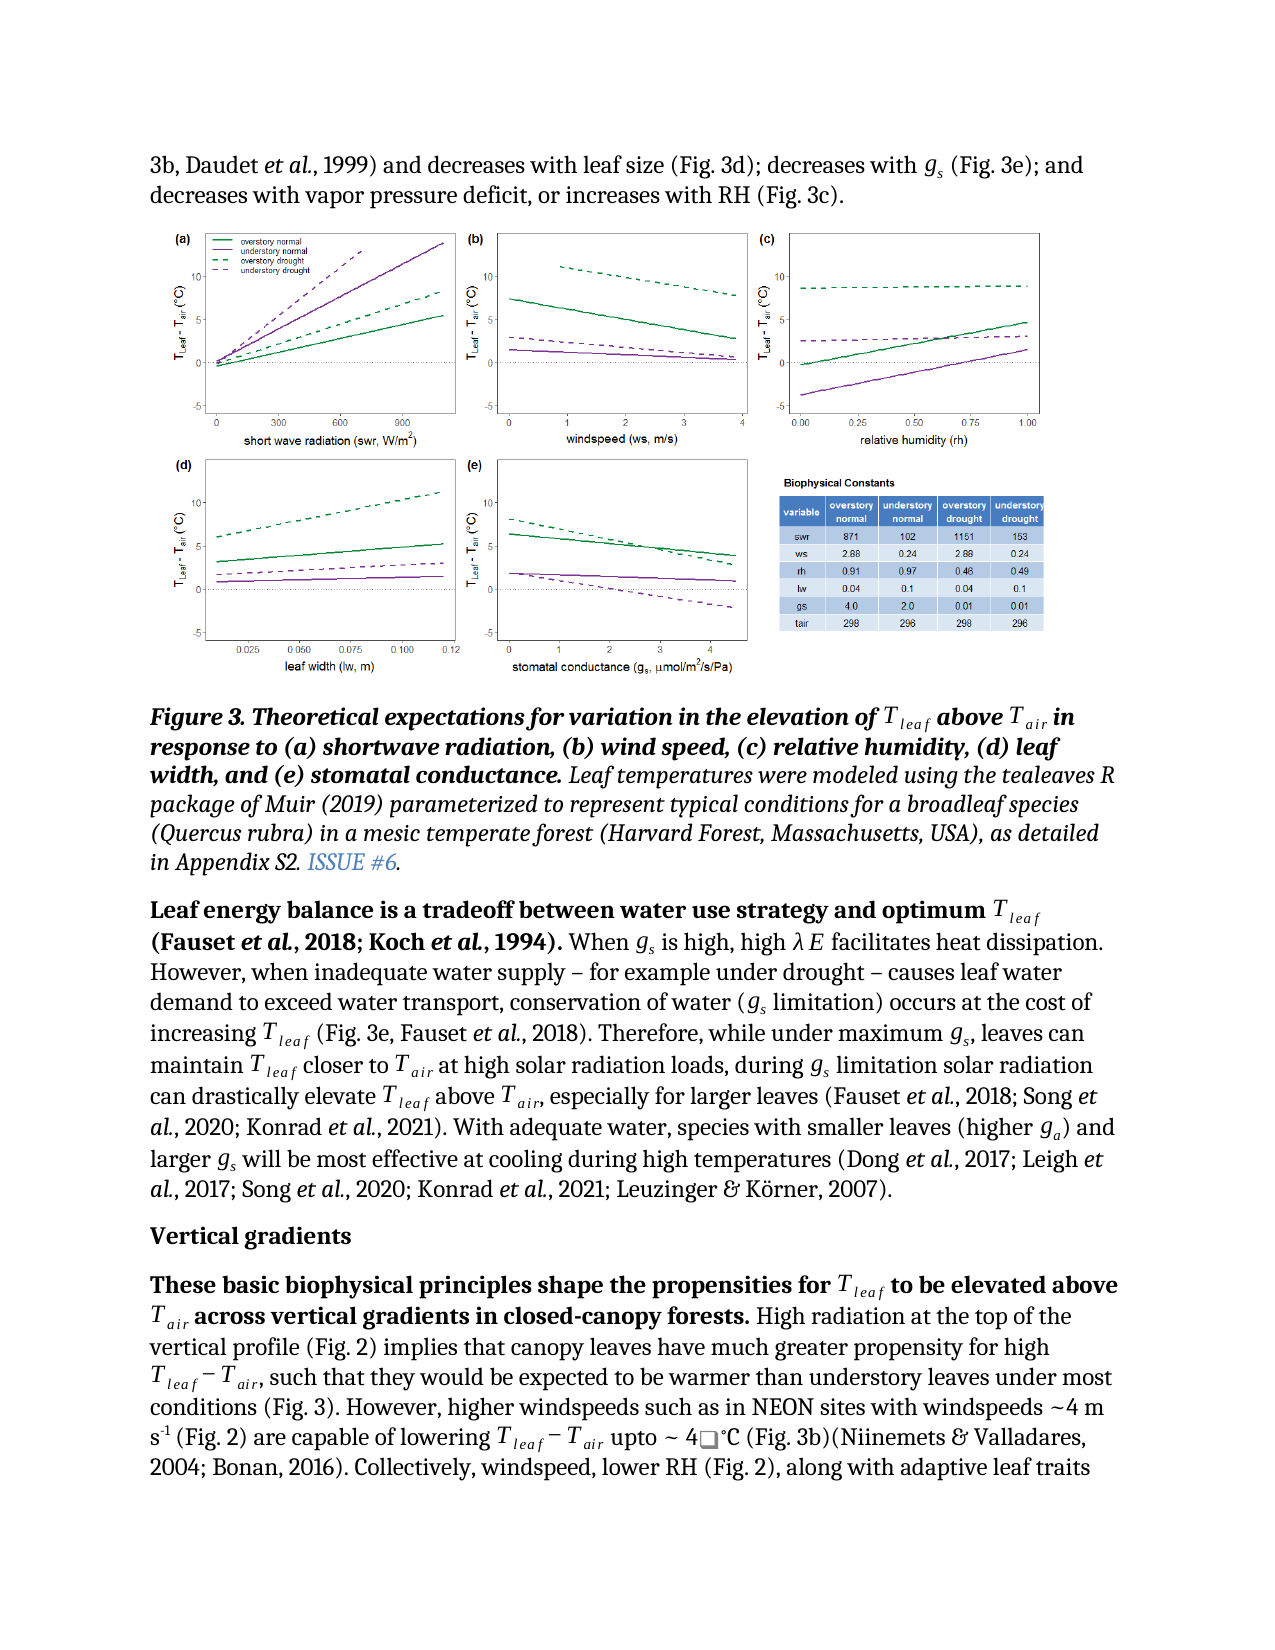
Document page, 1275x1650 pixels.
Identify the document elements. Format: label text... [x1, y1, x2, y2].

text Figure 3. Theoretical expectations for variation in the elevation of above in response to (a) shortwave radiation, (b) wind speed, (c) relative humidity, (d) leaf width, and (e) stomatal conductance. Leaf temperatures were modeled using the tealeaves R package of Muir (2019) parameterized to represent typical conditions for a broadleaf species (Quercus rubra) in a mesic temperate forest (Harvard Forest, Massachusetts, USA), as detailed in Appendix S2. ISSUE #6. [150, 701, 1125, 876]
picture [168, 228, 1044, 681]
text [150, 1270, 1125, 1481]
text Leaf energy balance is a tradeoff between water use strategy and optimum (Fauset et al., 2018; Koch et al., 1994). When is high, high facilitates heat dissipation. However, when inadequate water supply – for example under drought – causes leaf water demand to exceed water transport, conservation of water ( limitation) occurs at the cost of increasing (Fig. 3e, Fauset et al., 2018). Therefore, while under maximum , leaves can maintain closer to at high solar radiation loads, during limitation solar radiation can drastically elevate above , especially for larger leaves (Fauset et al., 2018; Song et al., 2020; Konrad et al., 2021). With adequate water, species with smaller leaves (higher ) and larger will be most effective at cooling during high temperatures (Dong et al., 2017; Leigh et al., 2017; Song et al., 2020; Konrad et al., 2021; Leuzinger & Körner, 2007). [150, 895, 1125, 1203]
text Vertical gradients [150, 1222, 1125, 1251]
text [150, 150, 1125, 210]
